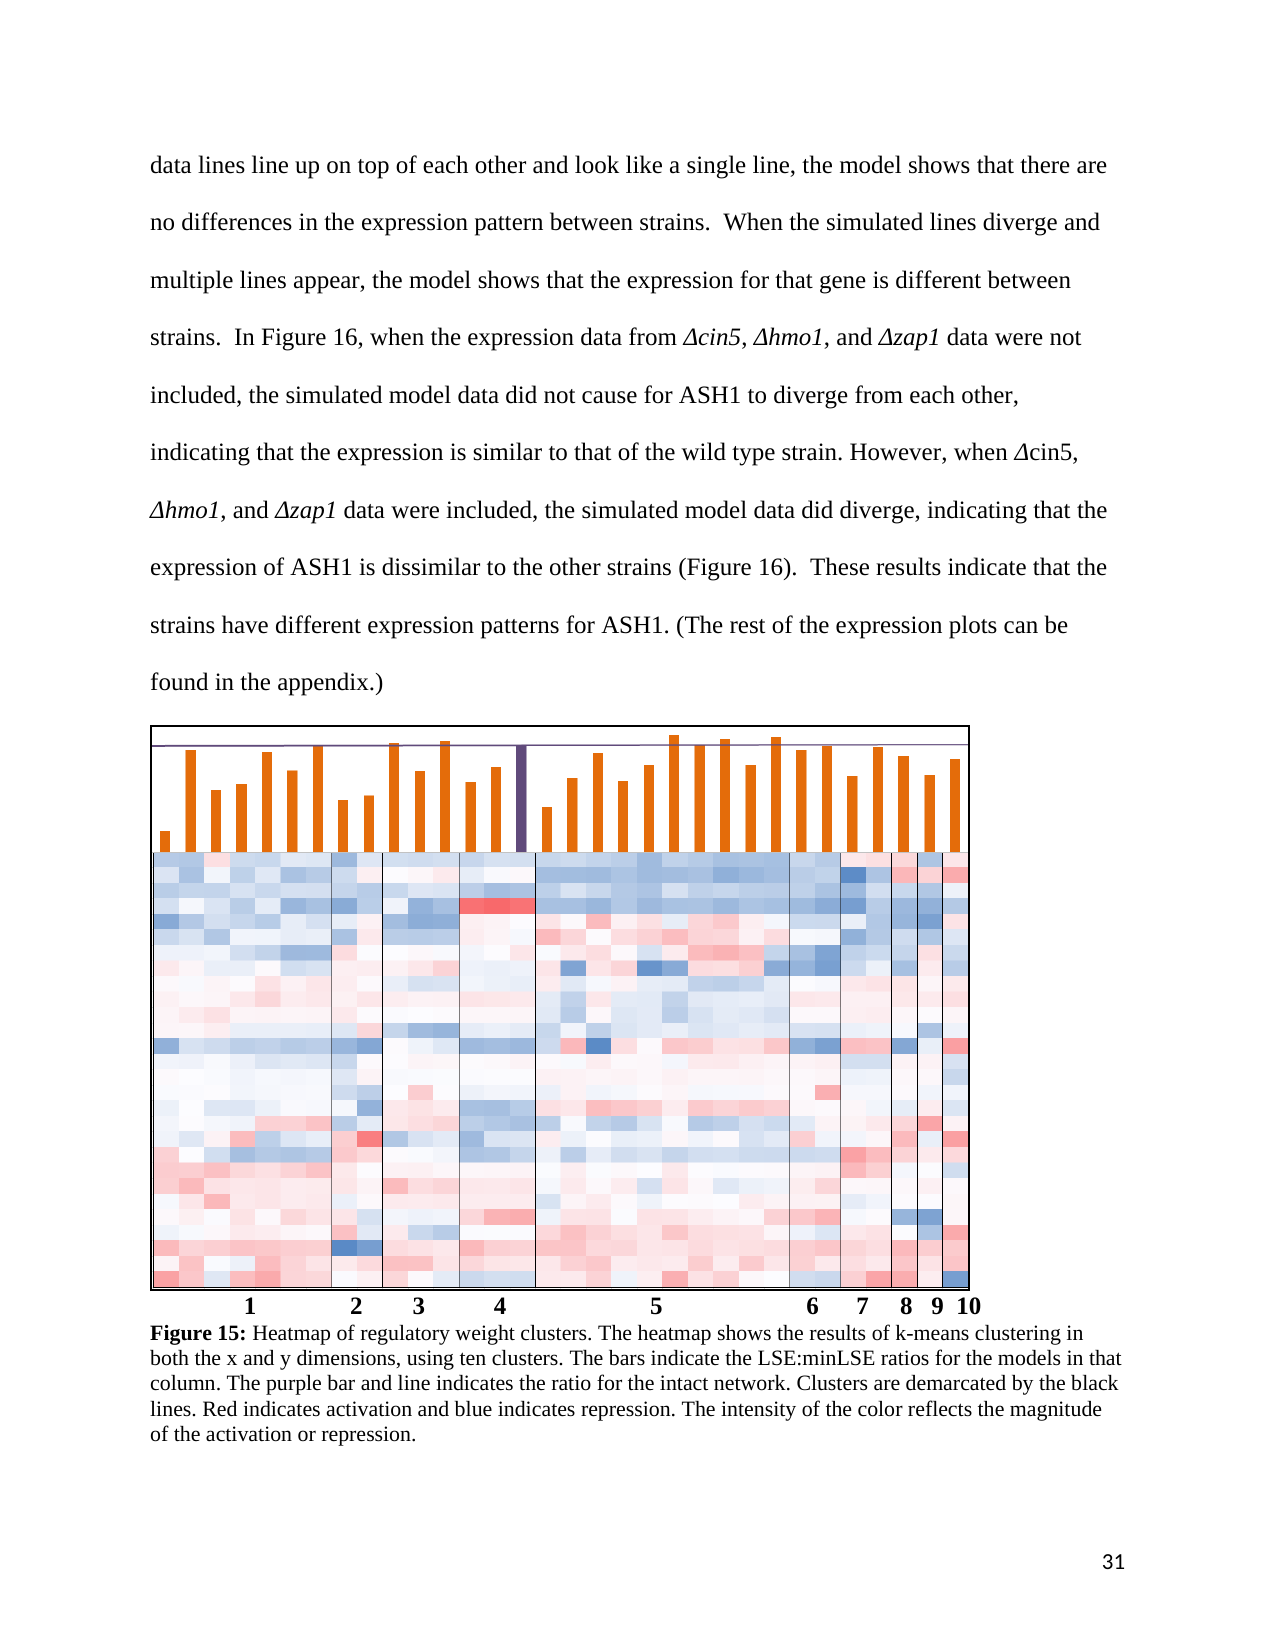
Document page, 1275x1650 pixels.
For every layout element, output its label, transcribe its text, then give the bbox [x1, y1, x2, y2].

picture [152, 727, 968, 1289]
text 1 2 3 4 5 6 7 8 9 10 [150, 1291, 1125, 1320]
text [150, 150, 1125, 696]
text Figure 15: Heatmap of regulatory weight clusters. The heatmap shows the results of k-means clustering in both the x and y dimensions, using ten clusters. The bars indicate the LSE:minLSE ratios for the models in that column. The purple bar and line indicates the ratio for the intact network. Clusters are demarcated by the black lines. Red indicates activation and blue indicates repression. The intensity of the color reflects the magnitude of the activation or repression. [150, 1320, 1125, 1446]
